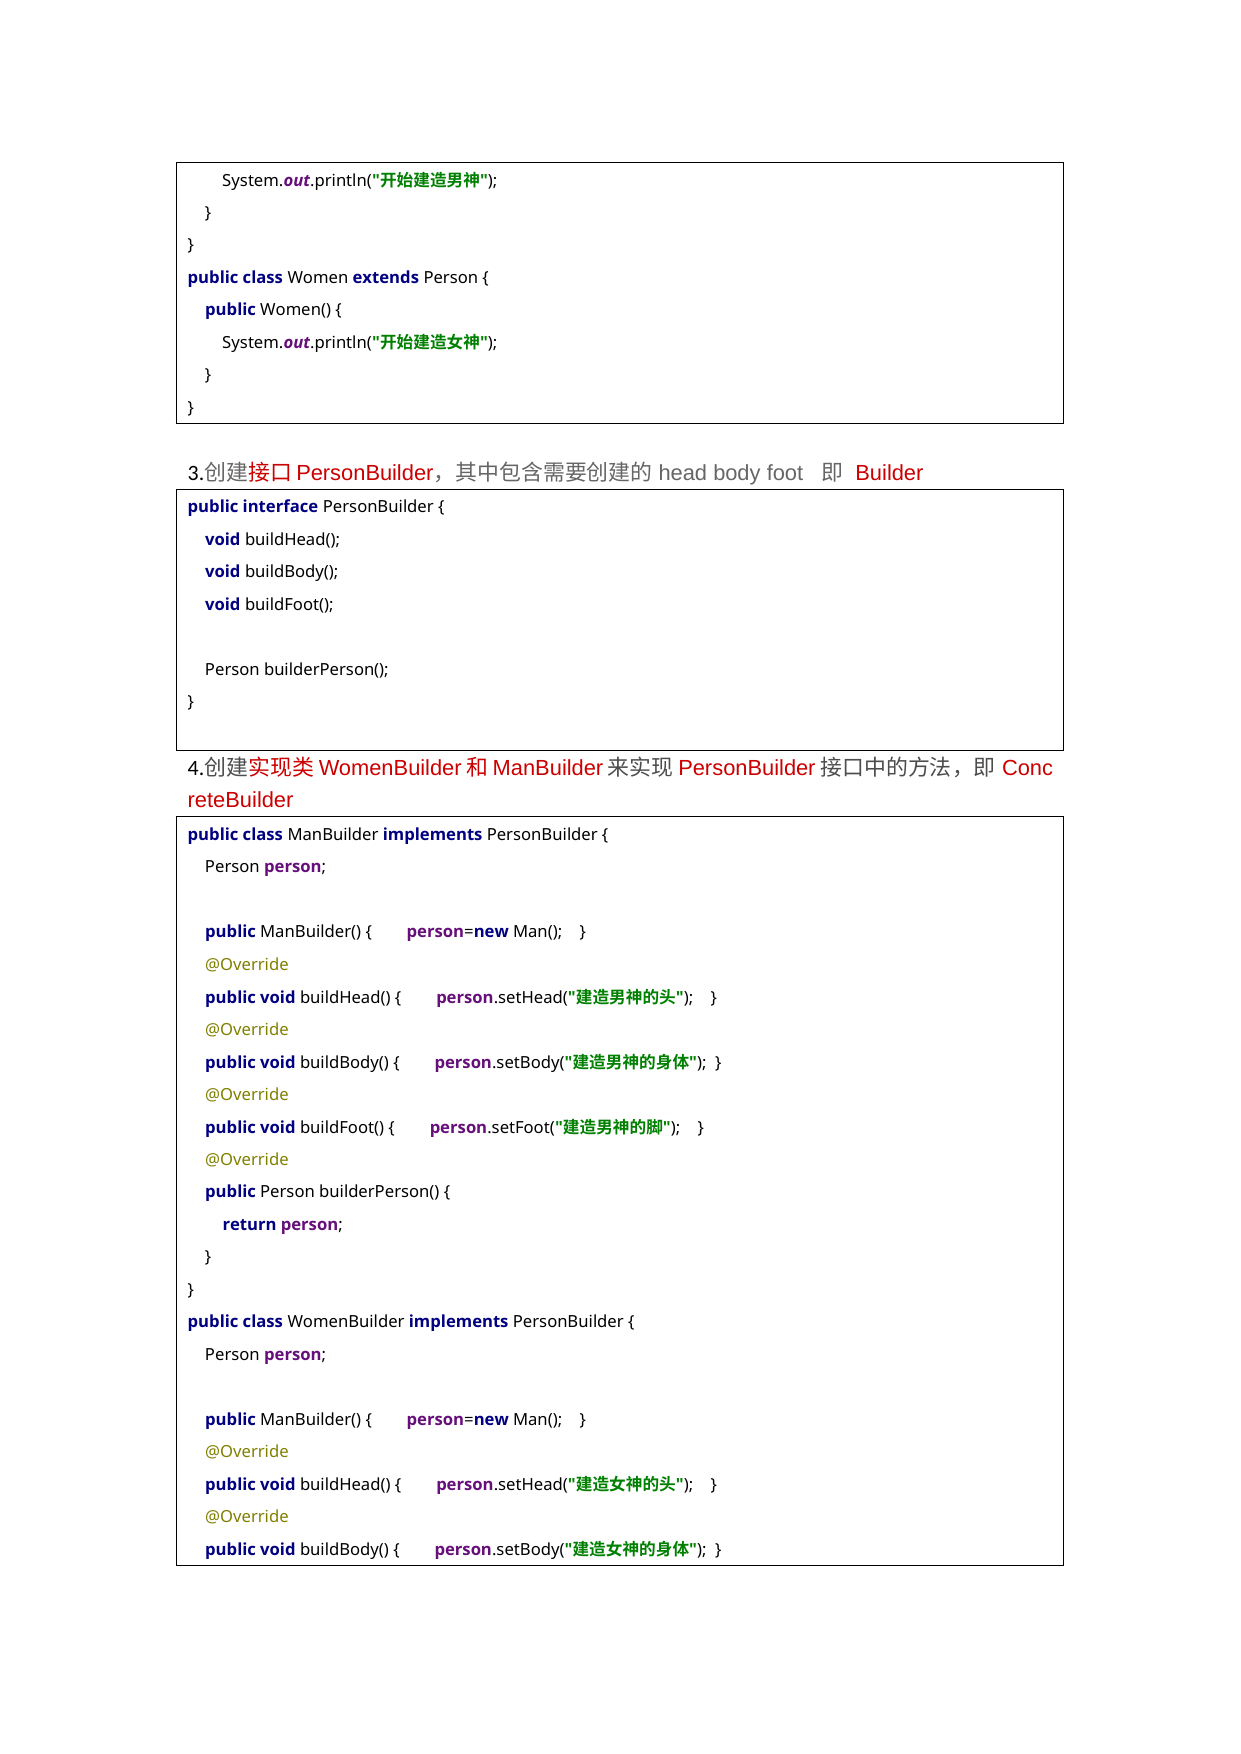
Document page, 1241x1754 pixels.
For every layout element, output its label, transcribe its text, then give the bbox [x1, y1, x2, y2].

table_header public interface PersonBuilder { void buildHead(); void buildBody(); void buildFoot(); Person builderPerson(); } [177, 490, 1063, 750]
text 4.创建实现类WomenBuilder和ManBuilder来实现PersonBuilder接口中的方法，即 ConcreteBuilder [187, 751, 1053, 816]
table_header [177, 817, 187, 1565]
text 3.创建接口PersonBuilder，其中包含需要创建的 head body foot 即 Builder [187, 457, 1053, 489]
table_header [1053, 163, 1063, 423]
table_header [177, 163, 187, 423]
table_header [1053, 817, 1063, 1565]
